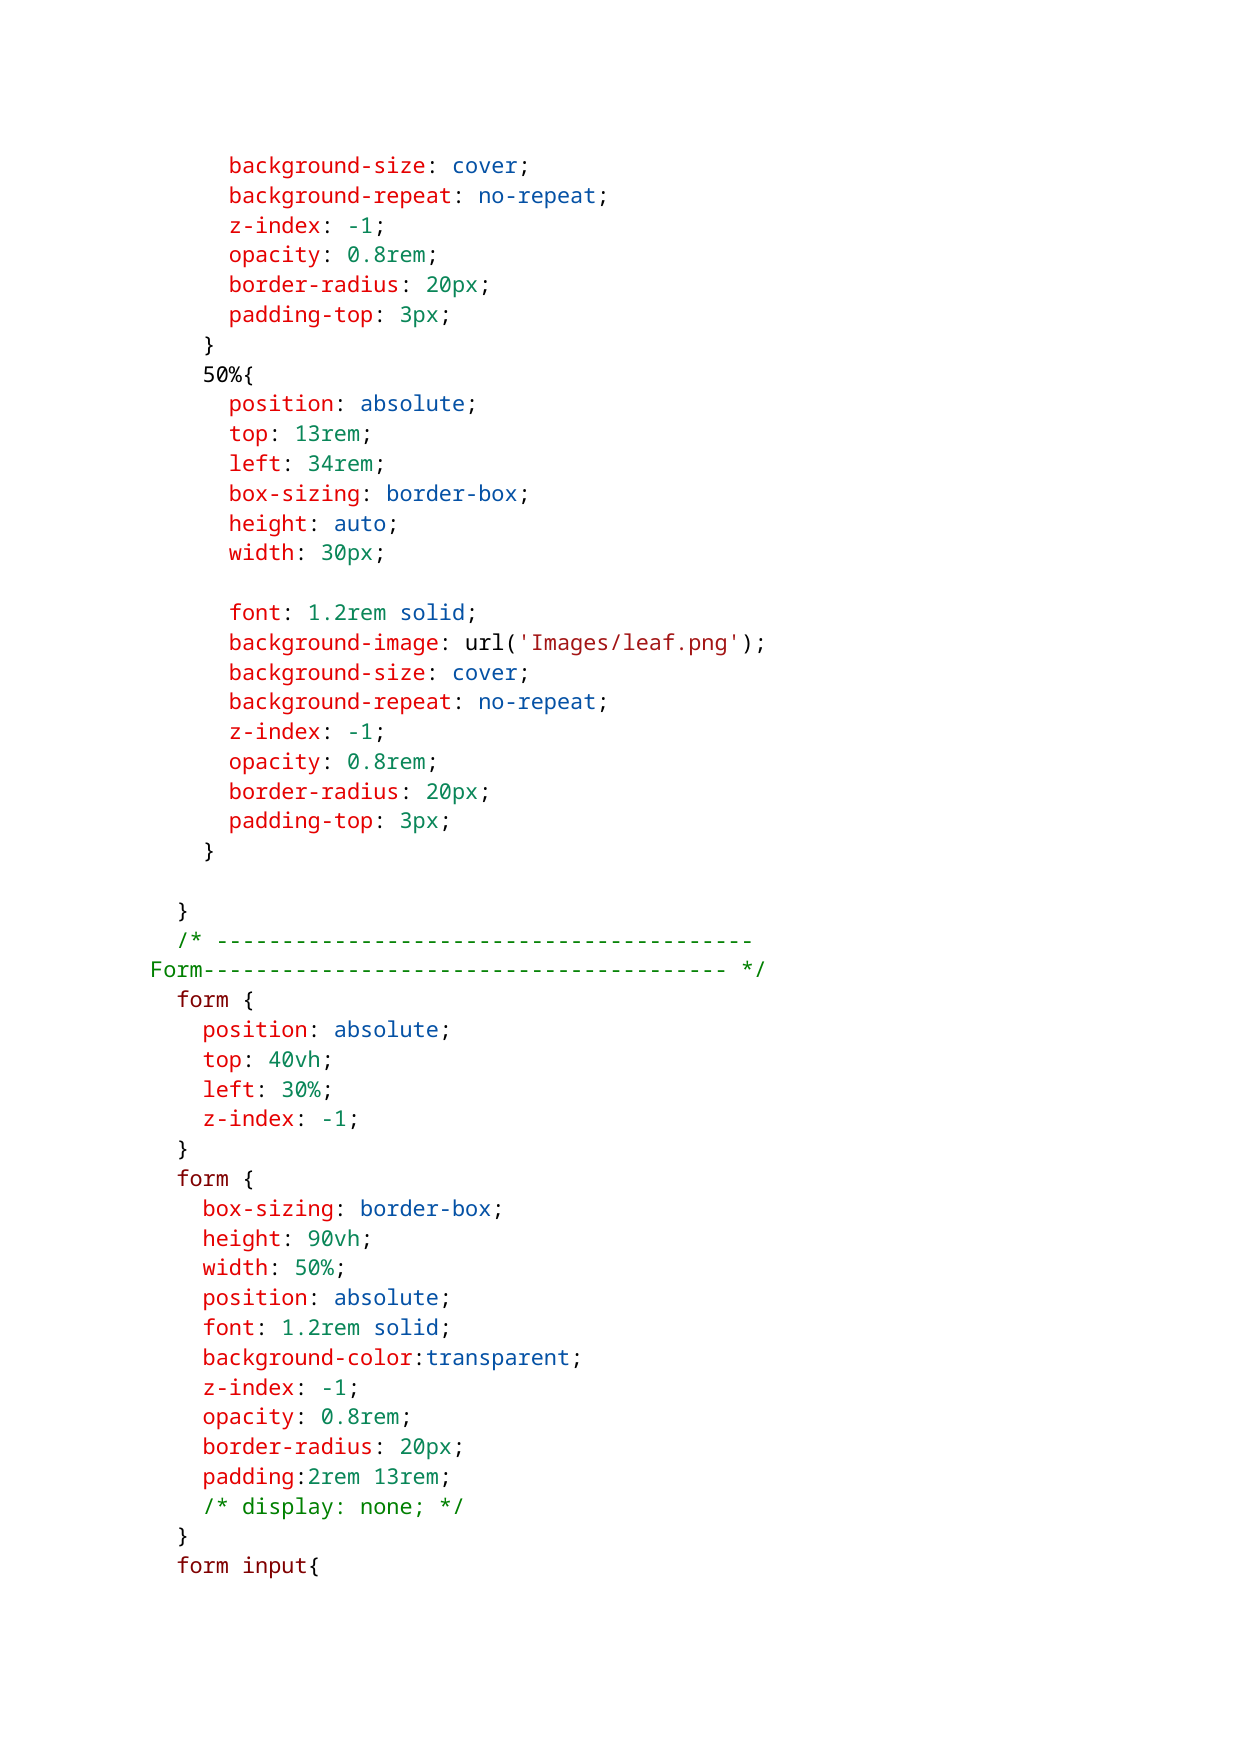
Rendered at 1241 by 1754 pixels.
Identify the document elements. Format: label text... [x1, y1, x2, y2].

text border-radius: 20px; [150, 776, 1090, 805]
text z-index: -1; [150, 716, 1090, 746]
text } [150, 835, 1090, 865]
text z-index: -1; [150, 1103, 1090, 1133]
text width: 30px; [150, 537, 1090, 567]
text /* display: none; */ [150, 1491, 1090, 1520]
text } [150, 329, 1090, 358]
text height: auto; [150, 507, 1090, 537]
text top: 13rem; [150, 418, 1090, 448]
text /* -----------------------------------------Form---------------------------------------- */ [150, 924, 1090, 984]
text padding-top: 3px; [150, 805, 1090, 835]
text border-radius: 20px; [150, 1431, 1090, 1461]
text opacity: 0.8rem; [150, 746, 1090, 776]
text padding-top: 3px; [150, 299, 1090, 329]
text left: 30%; [150, 1073, 1090, 1103]
text 50%{ [150, 358, 1090, 388]
text } [150, 895, 1090, 924]
text box-sizing: border-box; [150, 478, 1090, 507]
text position: absolute; [150, 1014, 1090, 1044]
text } [150, 1520, 1090, 1550]
text position: absolute; [150, 388, 1090, 418]
text z-index: -1; [150, 1371, 1090, 1401]
text background-color:transparent; [150, 1342, 1090, 1371]
text background-size: cover; [150, 656, 1090, 686]
text box-sizing: border-box; [150, 1193, 1090, 1222]
text background-size: cover; [150, 150, 1090, 180]
text position: absolute; [150, 1282, 1090, 1312]
text opacity: 0.8rem; [150, 239, 1090, 269]
text background-repeat: no-repeat; [150, 180, 1090, 209]
text border-radius: 20px; [150, 269, 1090, 299]
text top: 40vh; [150, 1044, 1090, 1073]
text } [150, 1133, 1090, 1163]
text background-repeat: no-repeat; [150, 686, 1090, 716]
text width: 50%; [150, 1252, 1090, 1282]
text font: 1.2rem solid; [150, 597, 1090, 627]
text z-index: -1; [150, 209, 1090, 239]
text background-image: url('Images/leaf.png'); [150, 627, 1090, 656]
text form { [150, 1163, 1090, 1193]
text form input{ [150, 1550, 1090, 1580]
text height: 90vh; [150, 1222, 1090, 1252]
text opacity: 0.8rem; [150, 1401, 1090, 1431]
text left: 34rem; [150, 448, 1090, 478]
text form { [150, 984, 1090, 1014]
text font: 1.2rem solid; [150, 1312, 1090, 1342]
text padding:2rem 13rem; [150, 1461, 1090, 1491]
